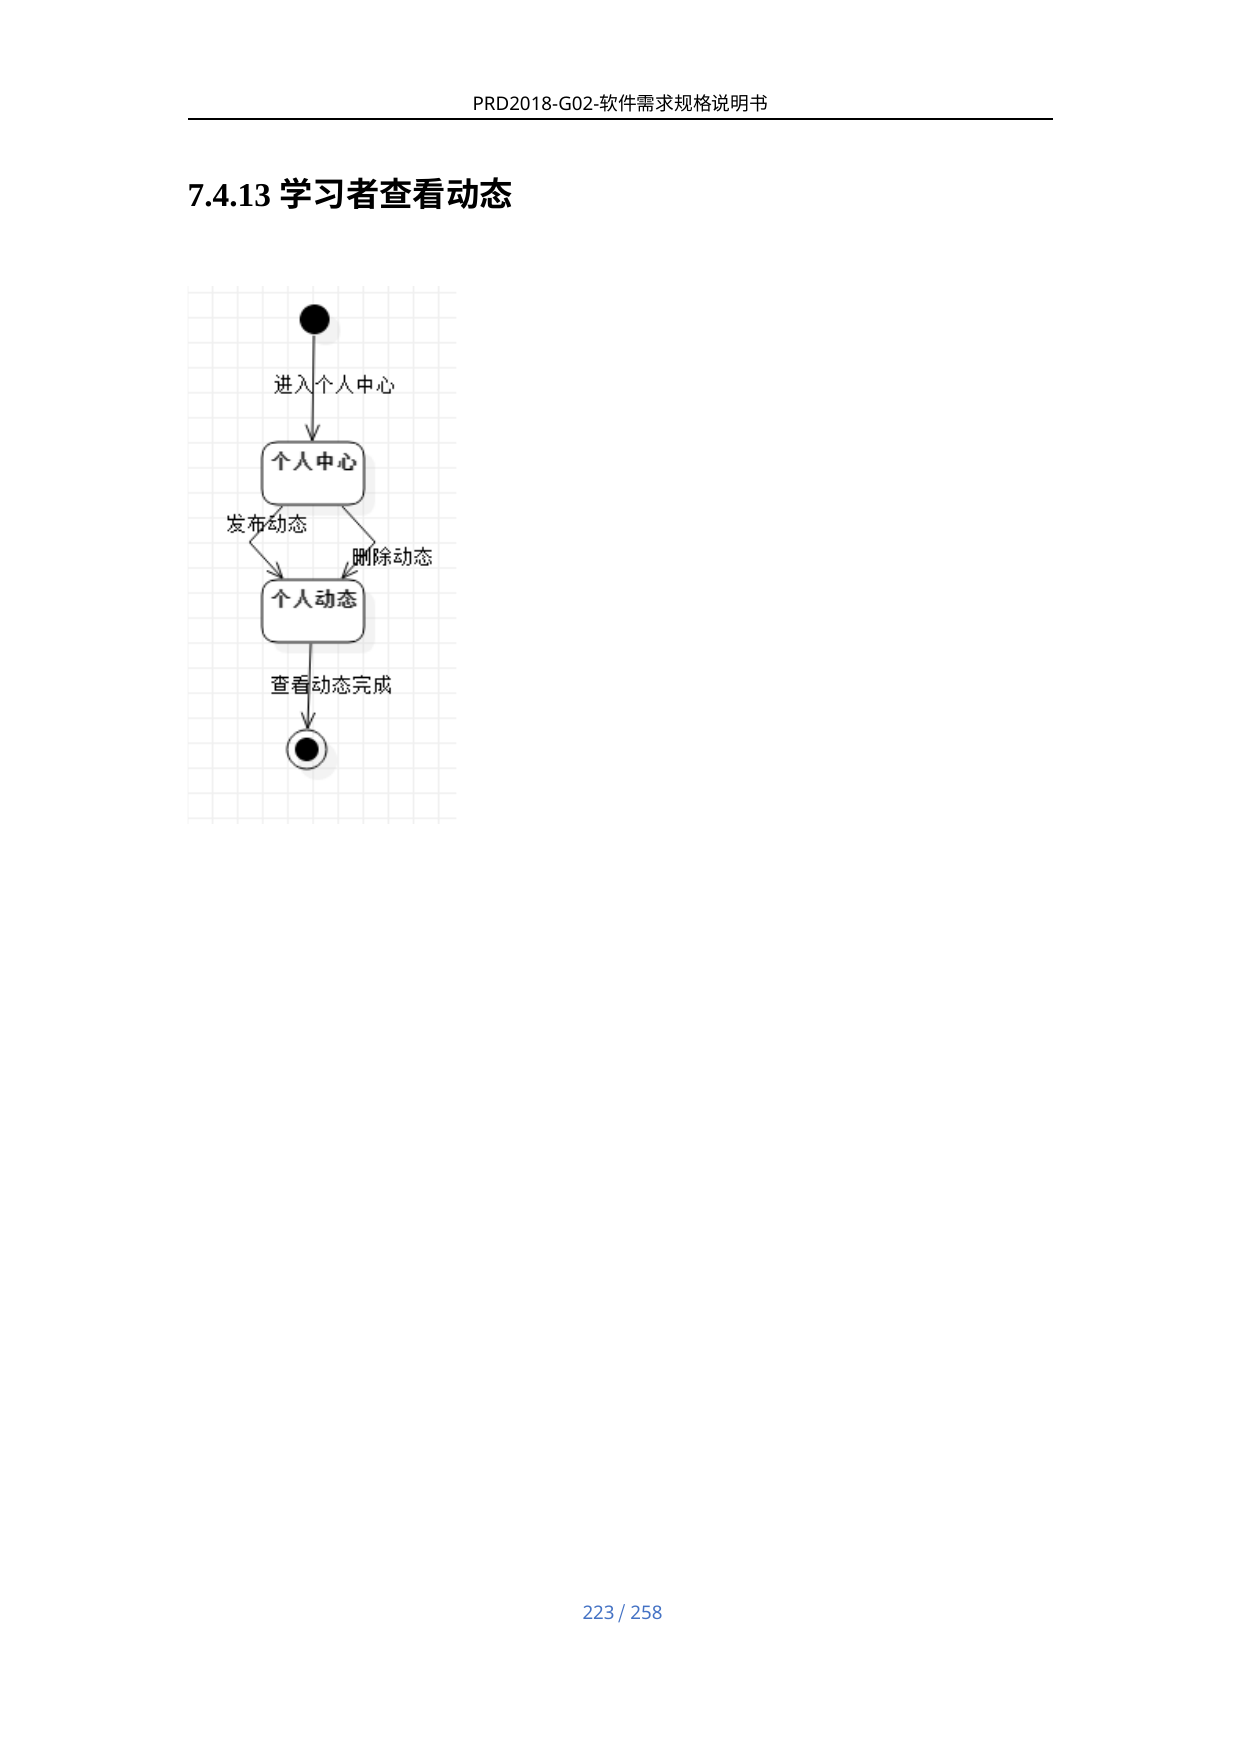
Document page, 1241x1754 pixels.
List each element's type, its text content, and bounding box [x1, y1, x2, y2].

picture [187, 286, 457, 824]
subtitle 7.4.13 学习者查看动态 [187, 159, 1053, 224]
